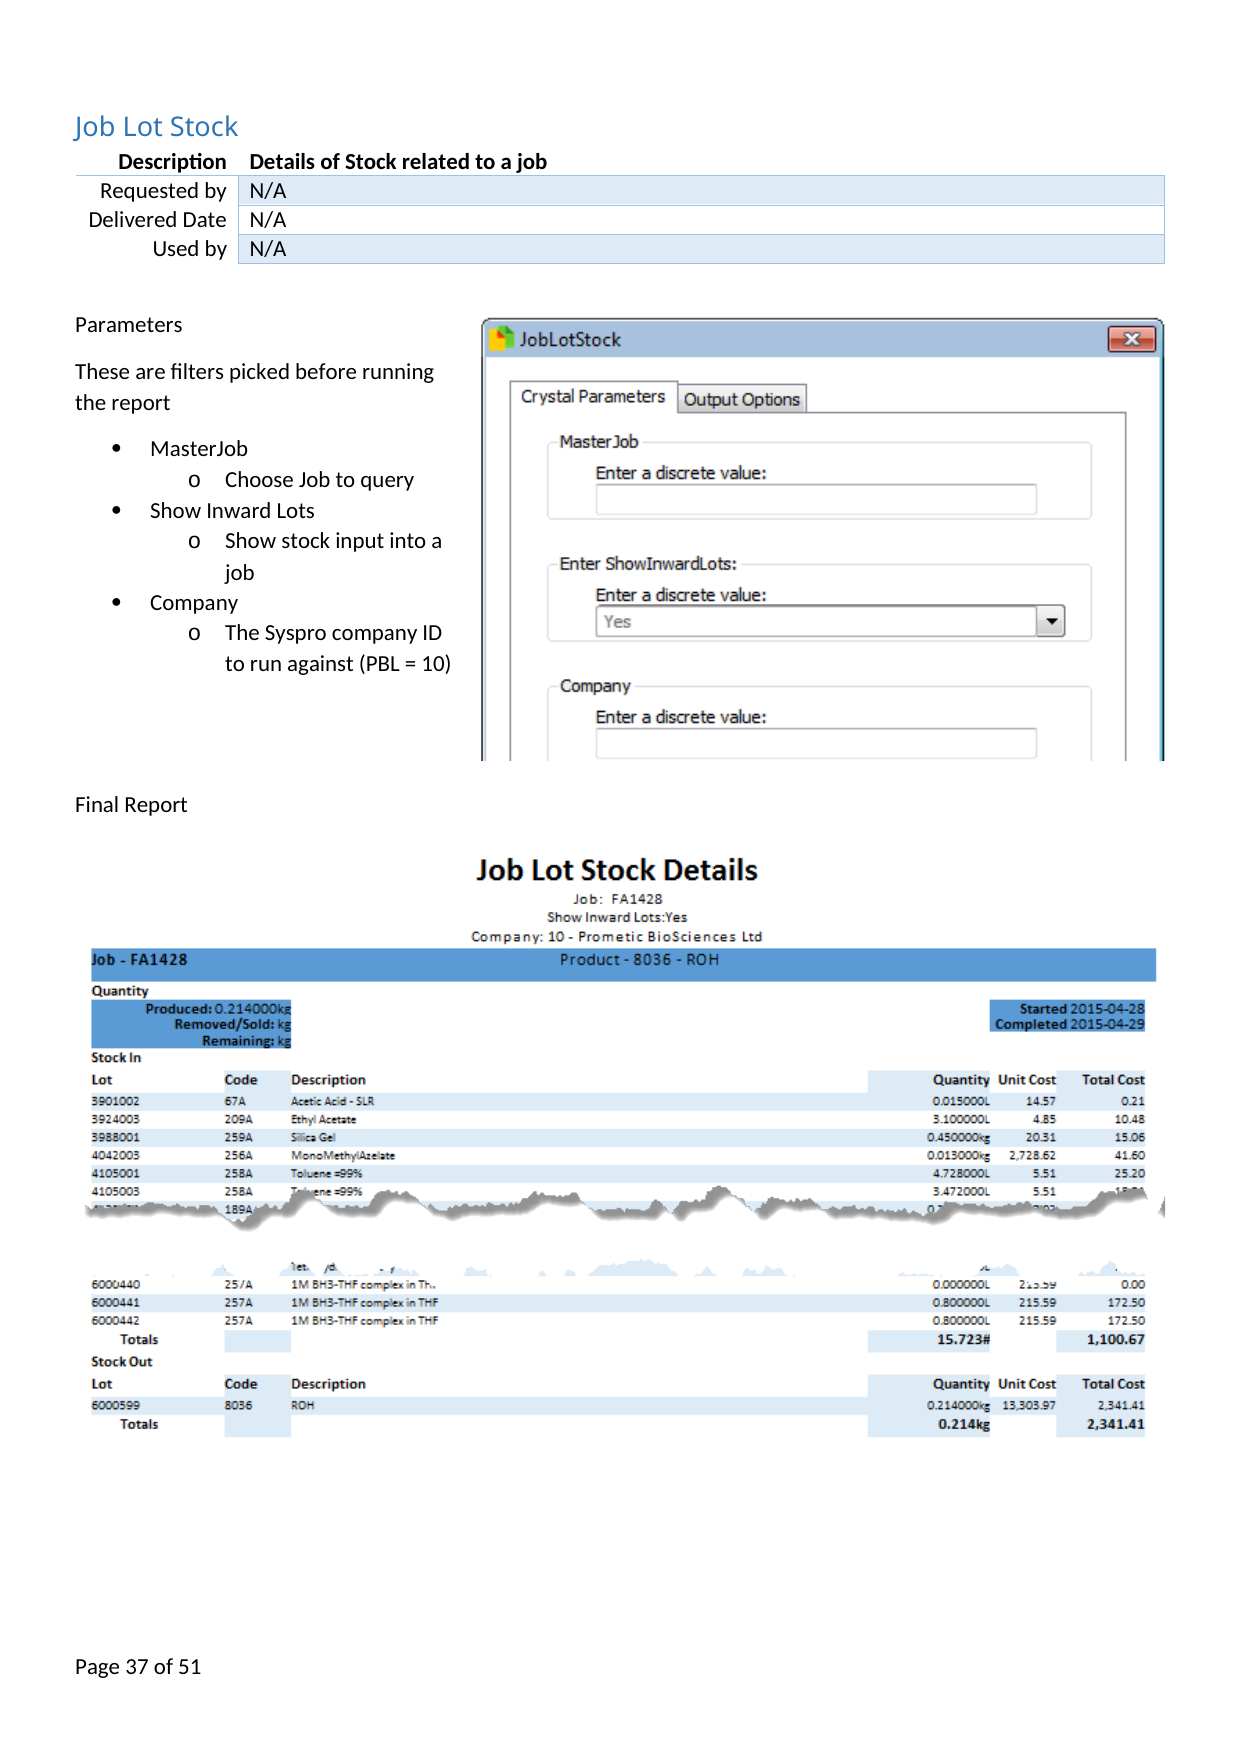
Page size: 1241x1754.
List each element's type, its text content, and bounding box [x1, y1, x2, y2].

table_cell N/A [239, 176, 1164, 204]
table_cell Used by [76, 234, 238, 263]
list Choose Job to query [187, 465, 481, 494]
list Show stock input into a job [187, 526, 481, 586]
picture [481, 312, 1166, 761]
text Final Report [75, 790, 1165, 818]
table_cell N/A [239, 235, 1164, 263]
text These are filters picked before running the report [75, 357, 481, 416]
list Company [112, 588, 481, 616]
list Show Inward Lots [112, 496, 481, 524]
table_cell N/A [239, 206, 1164, 233]
subtitle Job Lot Stock [75, 108, 1165, 144]
table_header Description [76, 148, 238, 175]
list MasterJob [112, 434, 481, 462]
table_cell Delivered Date [76, 205, 238, 233]
table_header Details of Stock related to a job [238, 148, 1165, 175]
table_cell Requested by [76, 176, 238, 204]
text Parameters [75, 311, 1165, 338]
list The Syspro company ID to run against (PBL = 10) [187, 618, 481, 677]
picture [75, 837, 1166, 1486]
